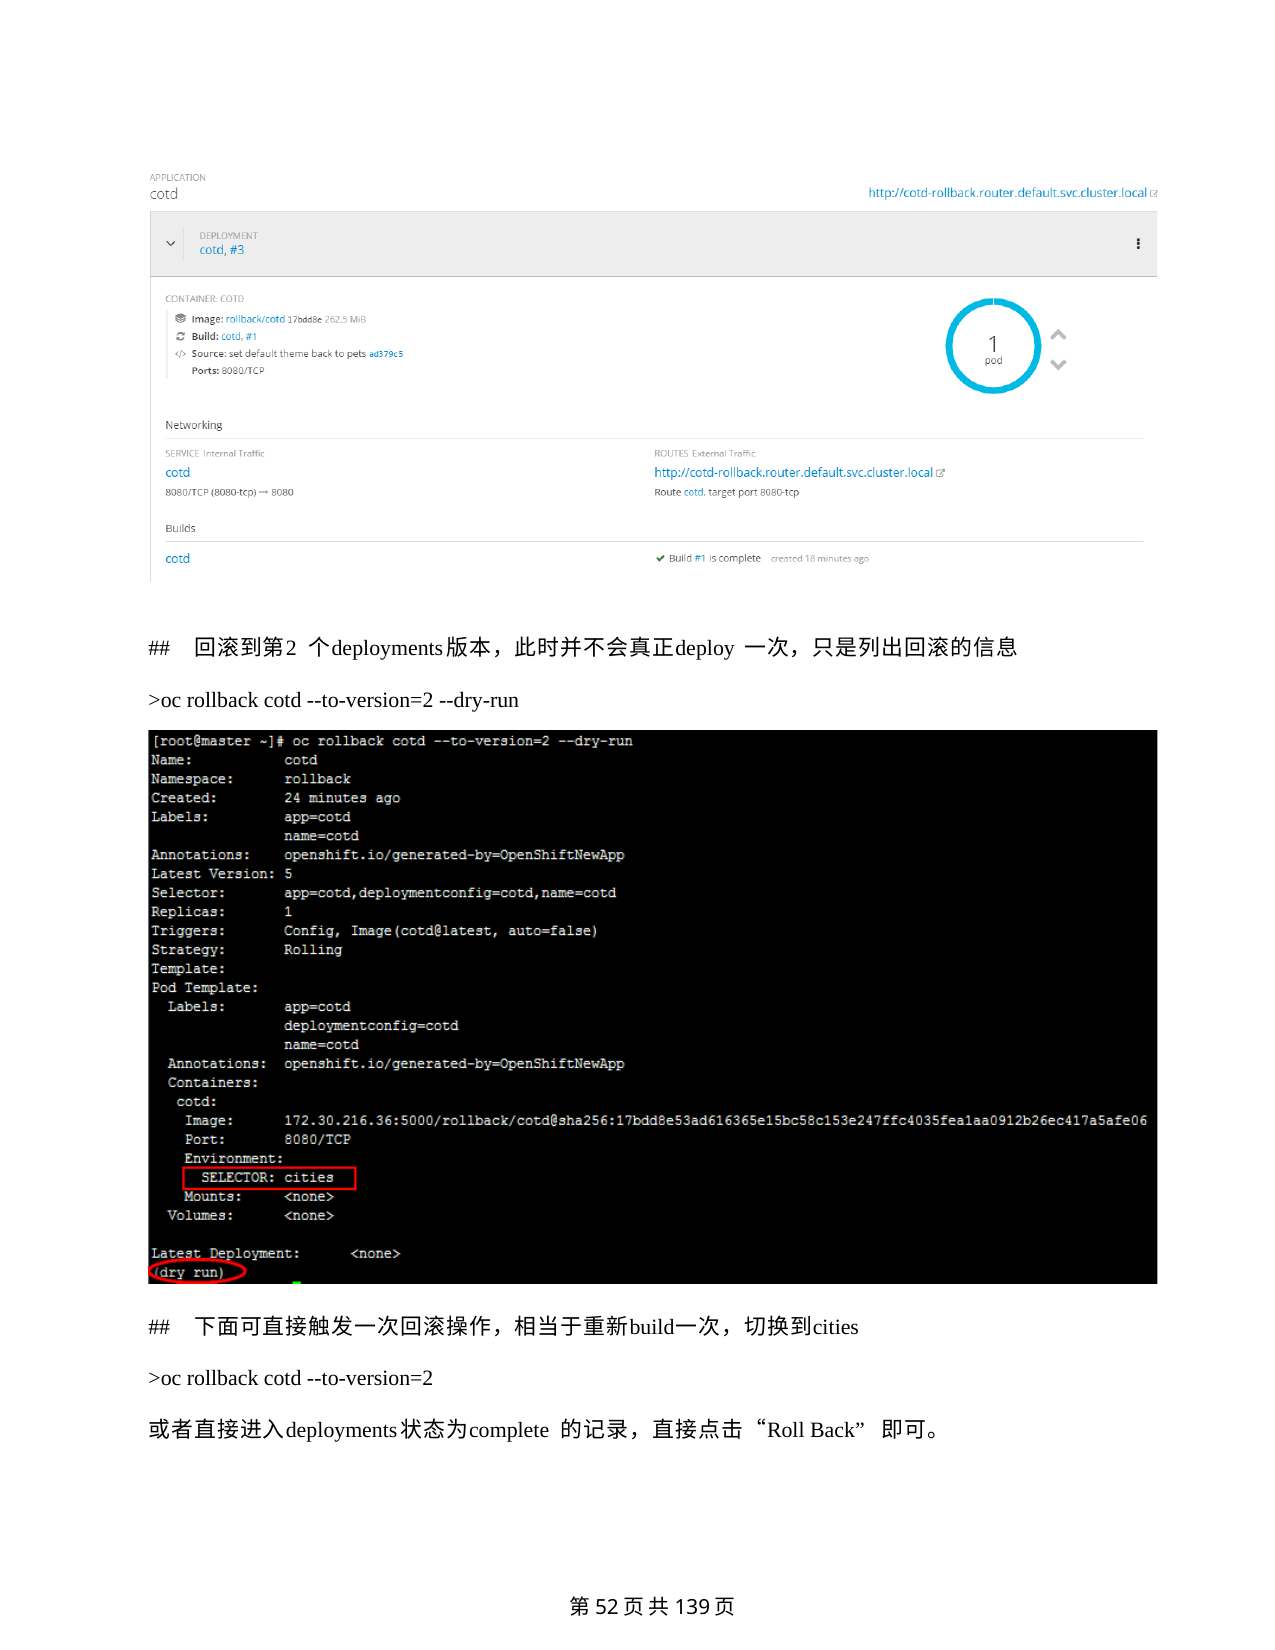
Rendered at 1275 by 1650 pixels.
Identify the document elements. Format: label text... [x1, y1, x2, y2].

text 或者直接进入deployments状态为complete的记录，直接点击“Roll Back”即可。 [148, 1409, 1156, 1447]
text >oc rollback cotd --to-version=2 --dry-run [148, 681, 1156, 718]
picture [148, 164, 1158, 582]
text >oc rollback cotd --to-version=2 [148, 1359, 1156, 1397]
text ## 回滚到第2个deployments版本，此时并不会真正deploy一次，只是列出回滚的信息 [148, 627, 1156, 665]
text ## 下面可直接触发一次回滚操作，相当于重新build一次，切换到cities [148, 1306, 1156, 1343]
picture [148, 730, 1158, 1284]
